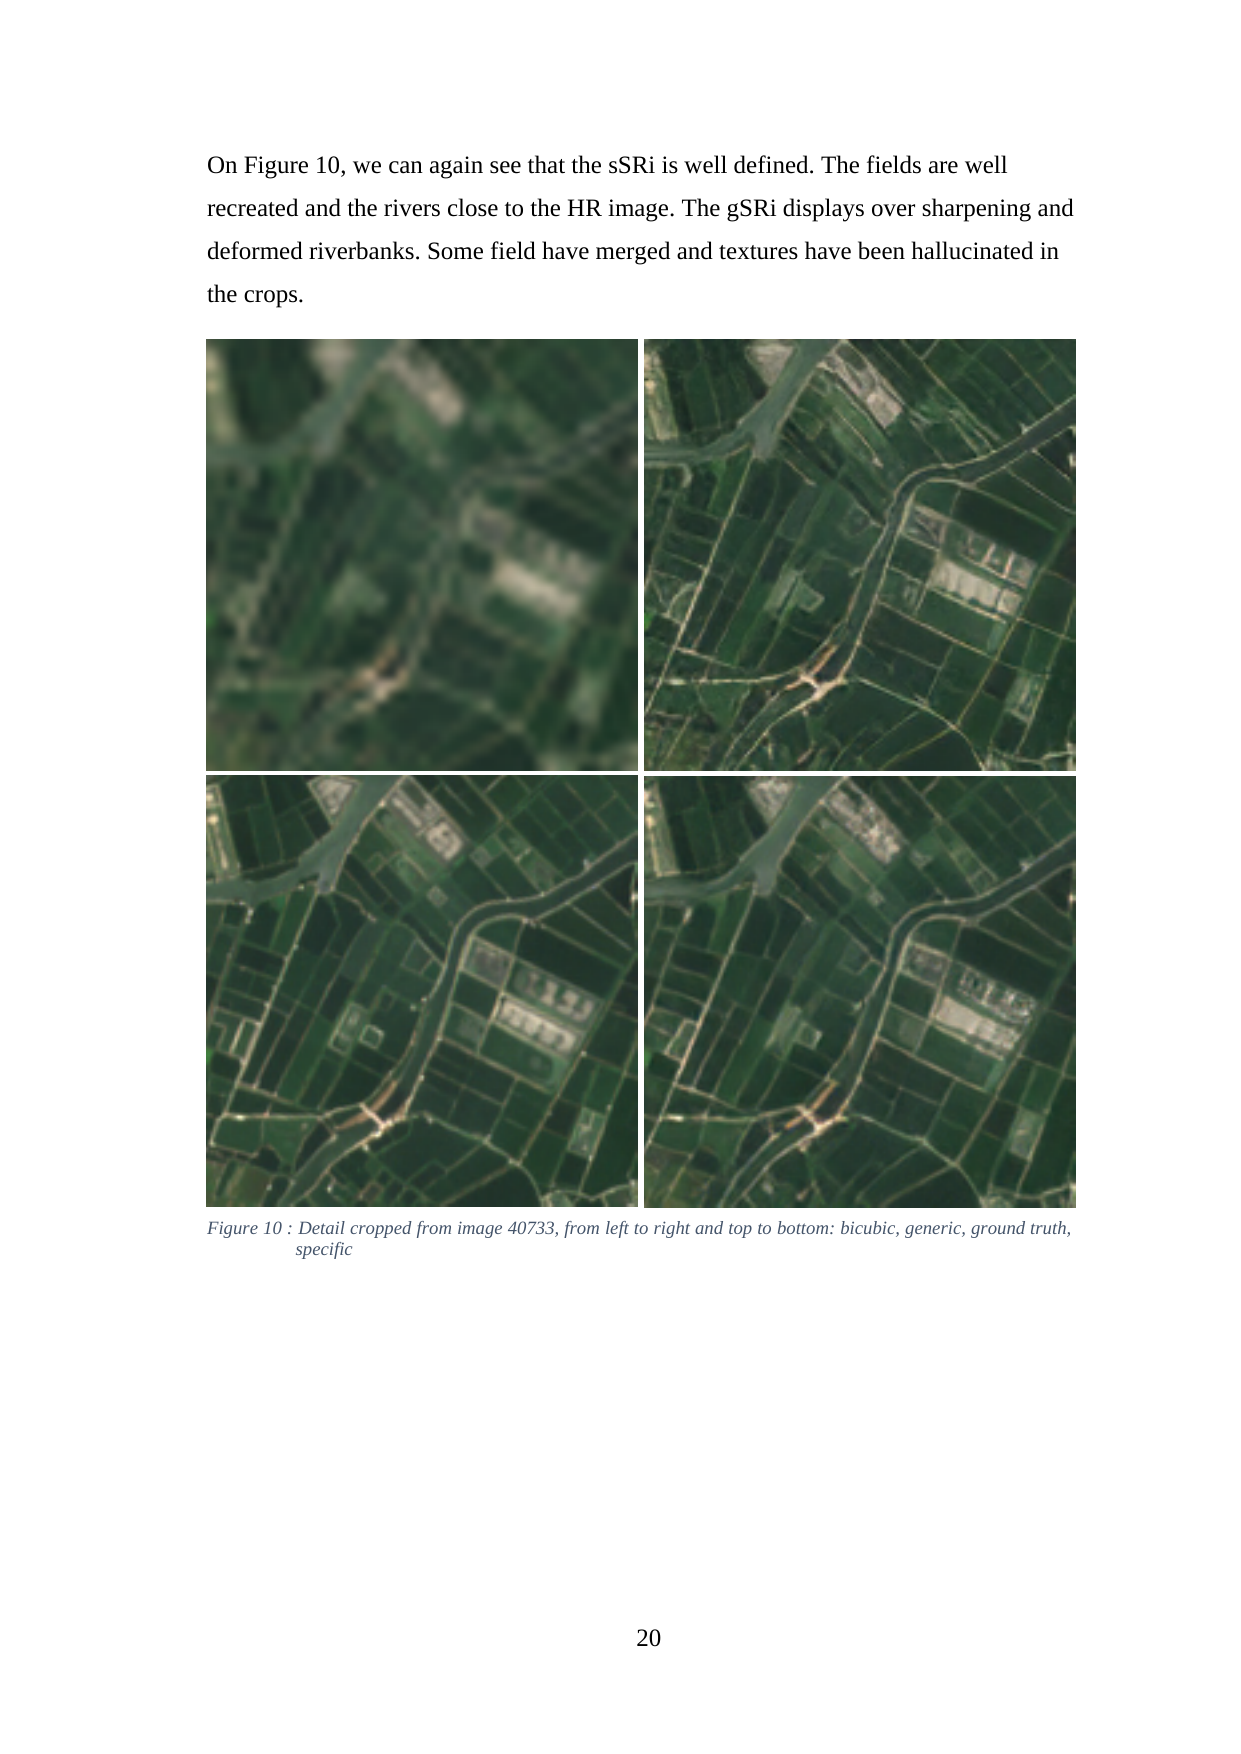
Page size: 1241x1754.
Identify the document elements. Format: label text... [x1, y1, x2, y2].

picture [644, 339, 1076, 771]
text On Figure 10, we can again see that the sSRi is well defined. The fields are well recreated and the rivers close to the HR image. The gSRi displays over sharpening and deformed riverbanks. Some field have merged and textures have been hallucinated in the crops. [207, 150, 1090, 308]
picture [644, 776, 1076, 1208]
picture [206, 775, 638, 1207]
picture [206, 339, 638, 771]
